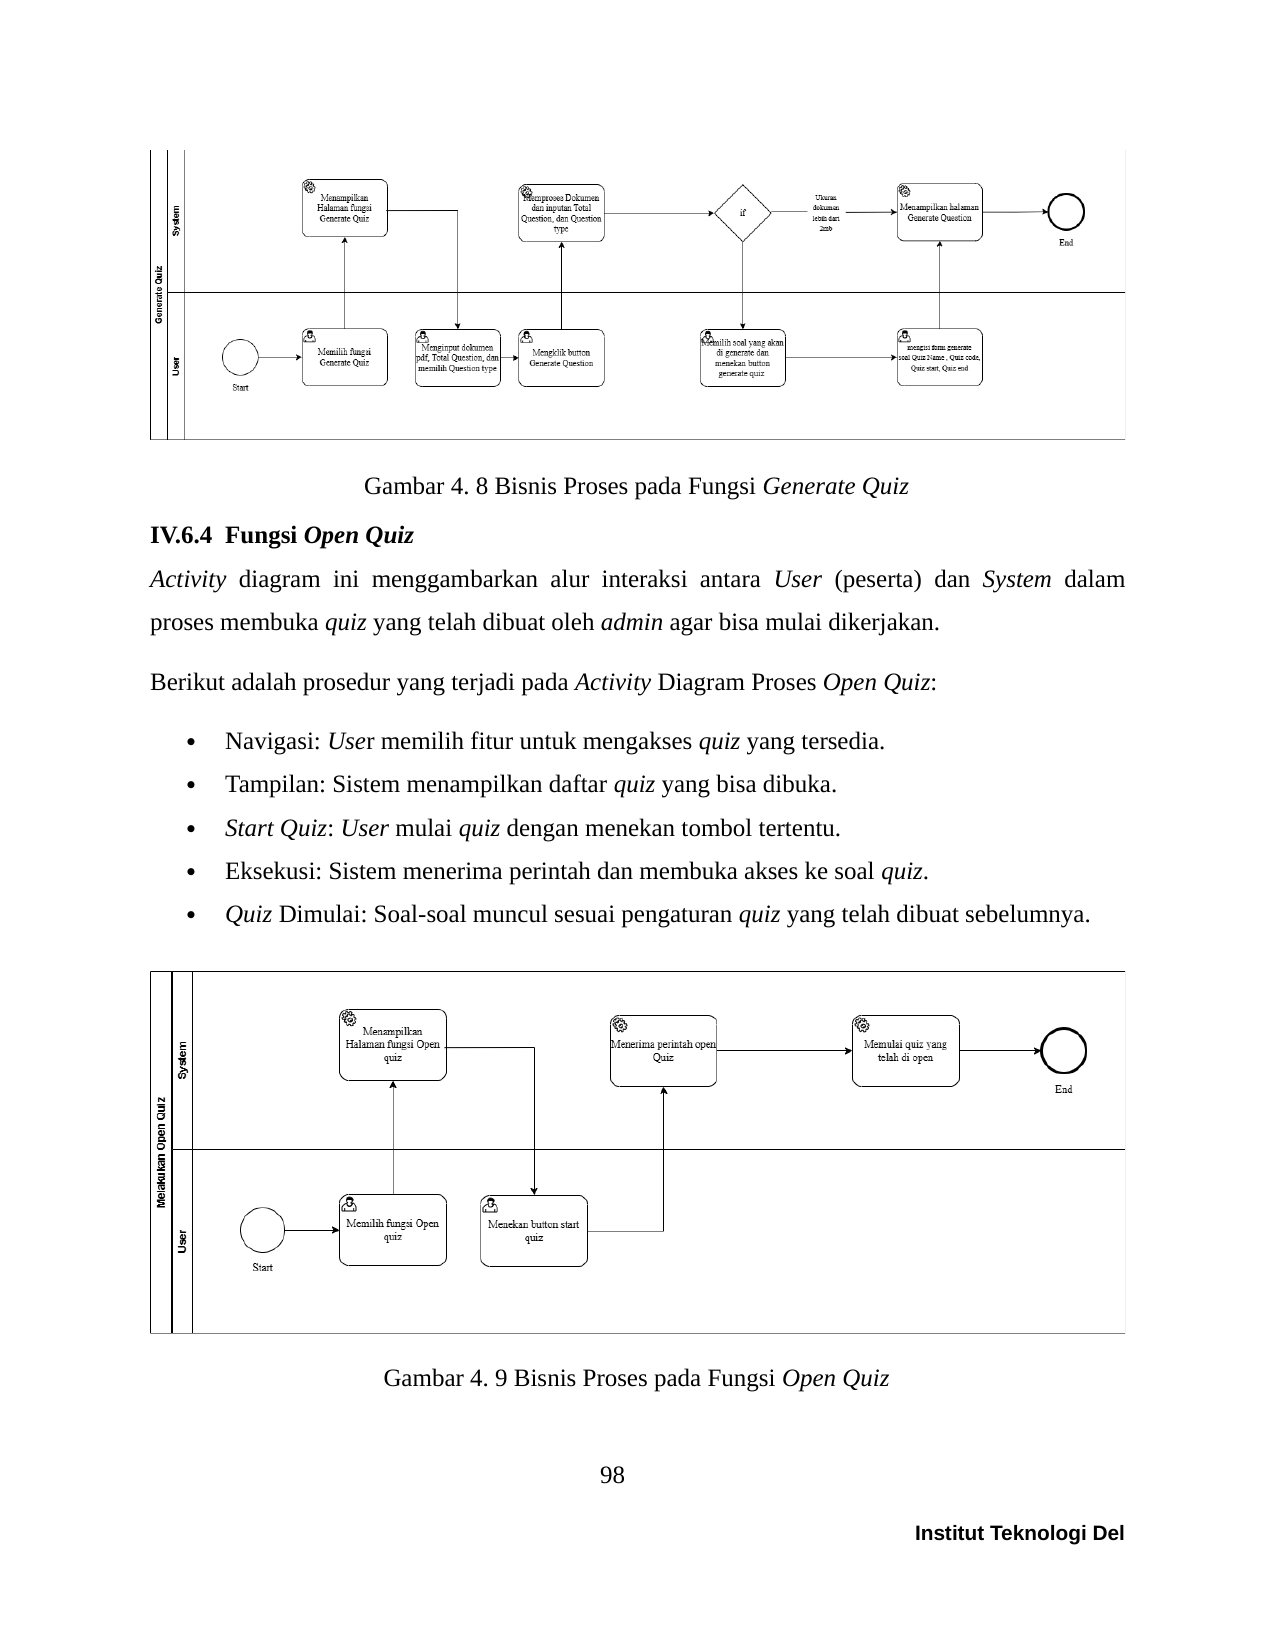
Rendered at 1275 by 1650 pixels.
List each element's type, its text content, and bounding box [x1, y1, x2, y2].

text Activity diagram ini menggambarkan alur interaksi antara User (peserta) dan System dalam proses membuka quiz yang telah dibuat oleh admin agar bisa mulai dikerjakan. [150, 564, 1125, 636]
list Navigasi: User memilih fitur untuk mengakses quiz yang tersedia. [187, 726, 1125, 755]
text Berikut adalah prosedur yang terjadi pada Activity Diagram Proses Open Quiz: [150, 667, 1125, 695]
list Start Quiz: User mulai quiz dengan menekan tombol tertentu. [187, 813, 1125, 841]
subtitle Fungsi Open Quiz [150, 521, 1125, 549]
list Eksekusi: Sistem menerima perintah dan membuka akses ke soal quiz. [187, 856, 1125, 884]
text Gambar 4. 8 Bisnis Proses pada Fungsi Generate Quiz [150, 471, 1125, 500]
picture [150, 971, 1125, 1334]
list Tampilan: Sistem menampilkan daftar quiz yang bisa dibuka. [187, 769, 1125, 798]
text Gambar 4. 9 Bisnis Proses pada Fungsi Open Quiz [150, 1363, 1125, 1392]
picture [150, 150, 1125, 440]
list Quiz Dimulai: Soal-soal muncul sesuai pengaturan quiz yang telah dibuat sebelumnya. [187, 899, 1125, 928]
